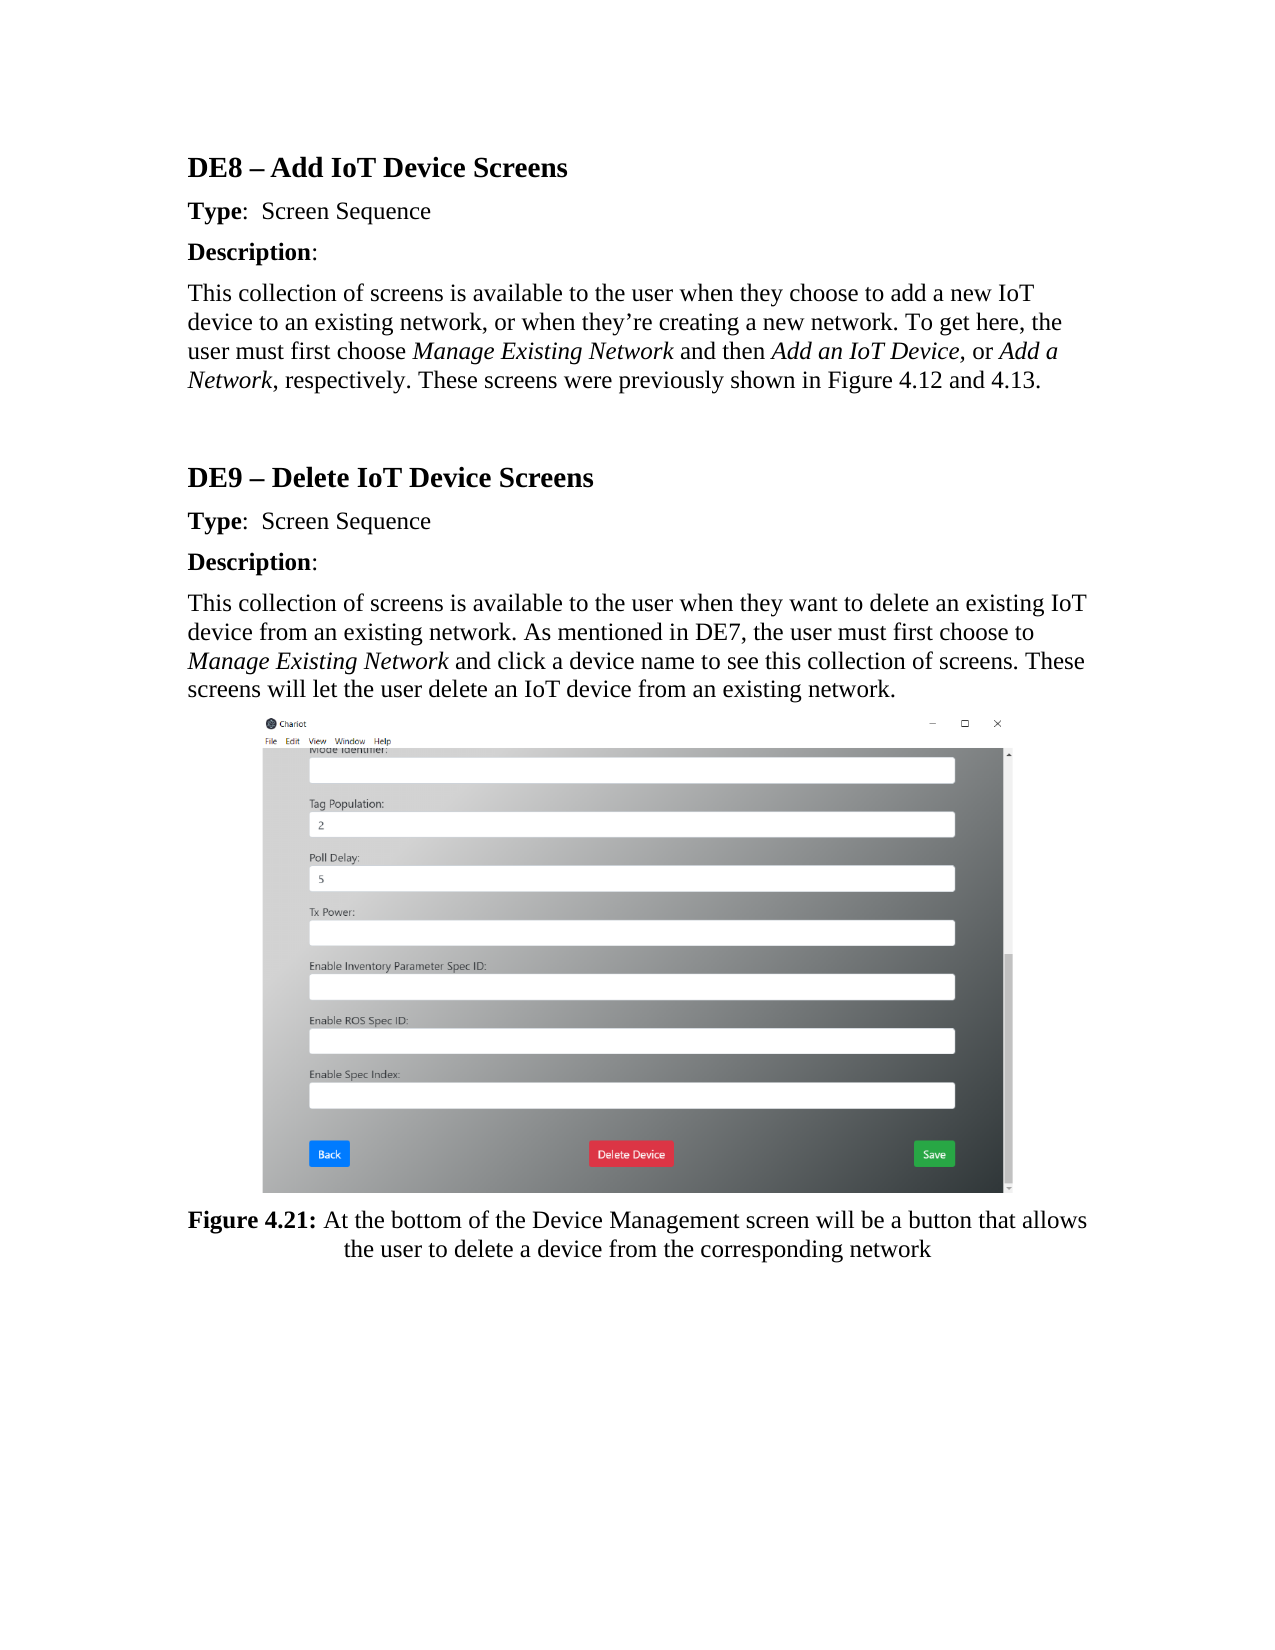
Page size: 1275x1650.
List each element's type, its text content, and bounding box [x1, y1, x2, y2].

subtitle DE8 – Add IoT Device Screens [187, 150, 1087, 183]
text Figure 4.21: At the bottom of the Device Management screen will be a button that allows the user to delete a device from the corresponding network [187, 1205, 1087, 1262]
text Description: [187, 547, 1087, 576]
subtitle DE9 – Delete IoT Device Screens [187, 460, 1087, 493]
text This collection of screens is available to the user when they choose to add a new IoT device to an existing network, or when they’re creating a new network. To get here, the user must first choose Manage Existing Network and then Add an IoT Device, or Add a Network, respectively. These screens were previously shown in Figure 4.12 and 4.13. [187, 278, 1087, 393]
text Type: Screen Sequence [187, 196, 1087, 225]
text Description: [187, 237, 1087, 266]
text This collection of screens is available to the user when they want to delete an existing IoT device from an existing network. As mentioned in DE7, the user must first choose to Manage Existing Network and click a device name to see this collection of screens. These screens will let the user delete an IoT device from an existing network. [187, 588, 1087, 703]
text Type: Screen Sequence [187, 506, 1087, 534]
picture [262, 715, 1013, 1193]
